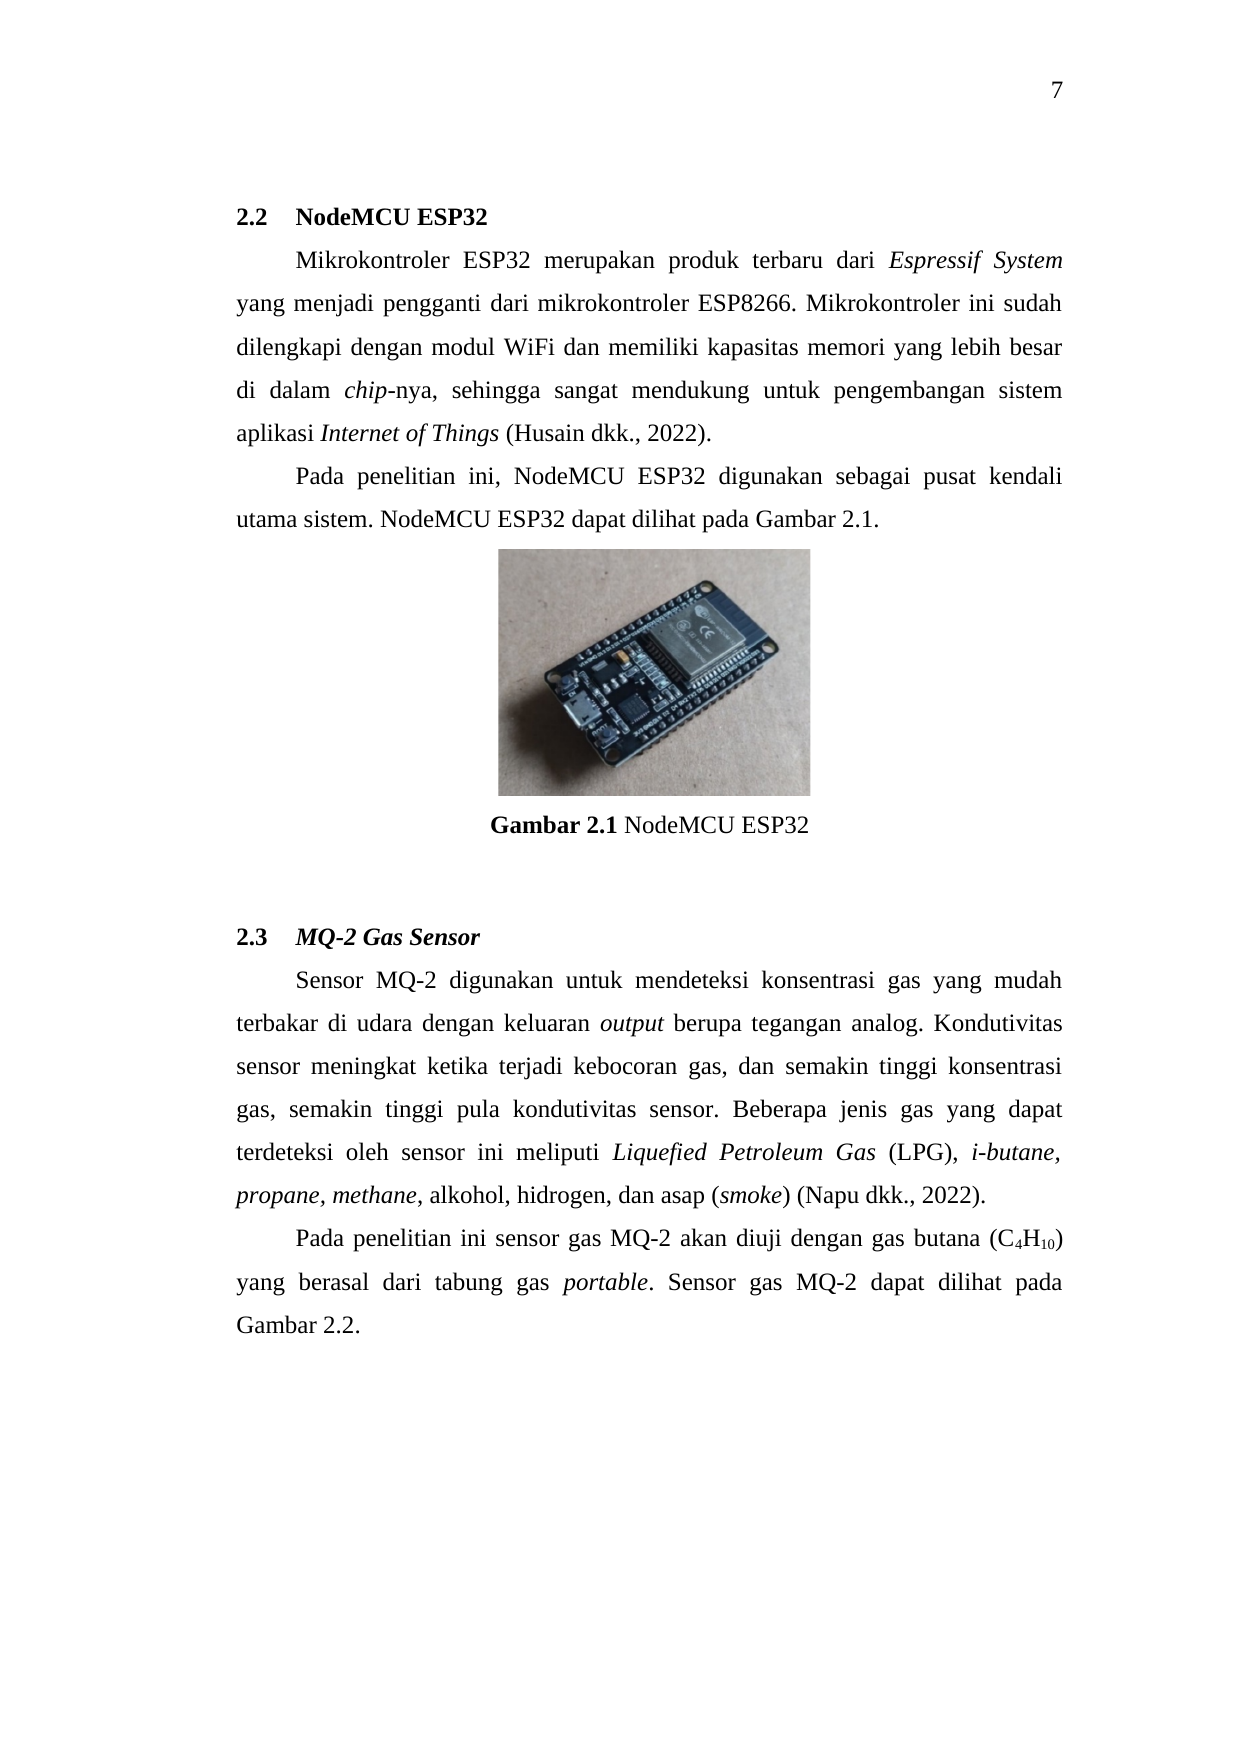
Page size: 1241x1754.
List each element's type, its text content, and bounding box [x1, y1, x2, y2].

text Pada penelitian ini sensor gas MQ-2 akan diuji dengan gas butana (C4H10) yang berasal dari tabung gas portable. Sensor gas MQ-2 dapat dilihat pada Gambar 2.2. [236, 1223, 1063, 1338]
text Pada penelitian ini, NodeMCU ESP32 digunakan sebagai pusat kendali utama sistem. NodeMCU ESP32 dapat dilihat pada Gambar 2.1. [236, 461, 1063, 533]
text Sensor MQ-2 digunakan untuk mendeteksi konsentrasi gas yang mudah terbakar di udara dengan keluaran output berupa tegangan analog. Kondutivitas sensor meningkat ketika terjadi kebocoran gas, dan semakin tinggi konsentrasi gas, semakin tinggi pula kondutivitas sensor. Beberapa jenis gas yang dapat terdeteksi oleh sensor ini meliputi Liquefied Petroleum Gas (LPG), i-butane, propane, methane, alkohol, hidrogen, dan asap (smoke) [236, 965, 1063, 1209]
text Gambar 2.1 NodeMCU ESP32 [236, 810, 1063, 839]
text NodeMCU ESP32 [236, 202, 1063, 231]
text Mikrokontroler ESP32 merupakan produk terbaru dari Espressif System yang menjadi pengganti dari mikrokontroler ESP8266. Mikrokontroler ini sudah dilengkapi dengan modul WiFi dan memiliki kapasitas memori yang lebih besar di dalam chip-nya, sehingga sangat mendukung untuk pengembangan sistem aplikasi Internet of Things [236, 245, 1063, 447]
picture [498, 549, 811, 796]
text MQ-2 Gas Sensor [236, 922, 1063, 950]
